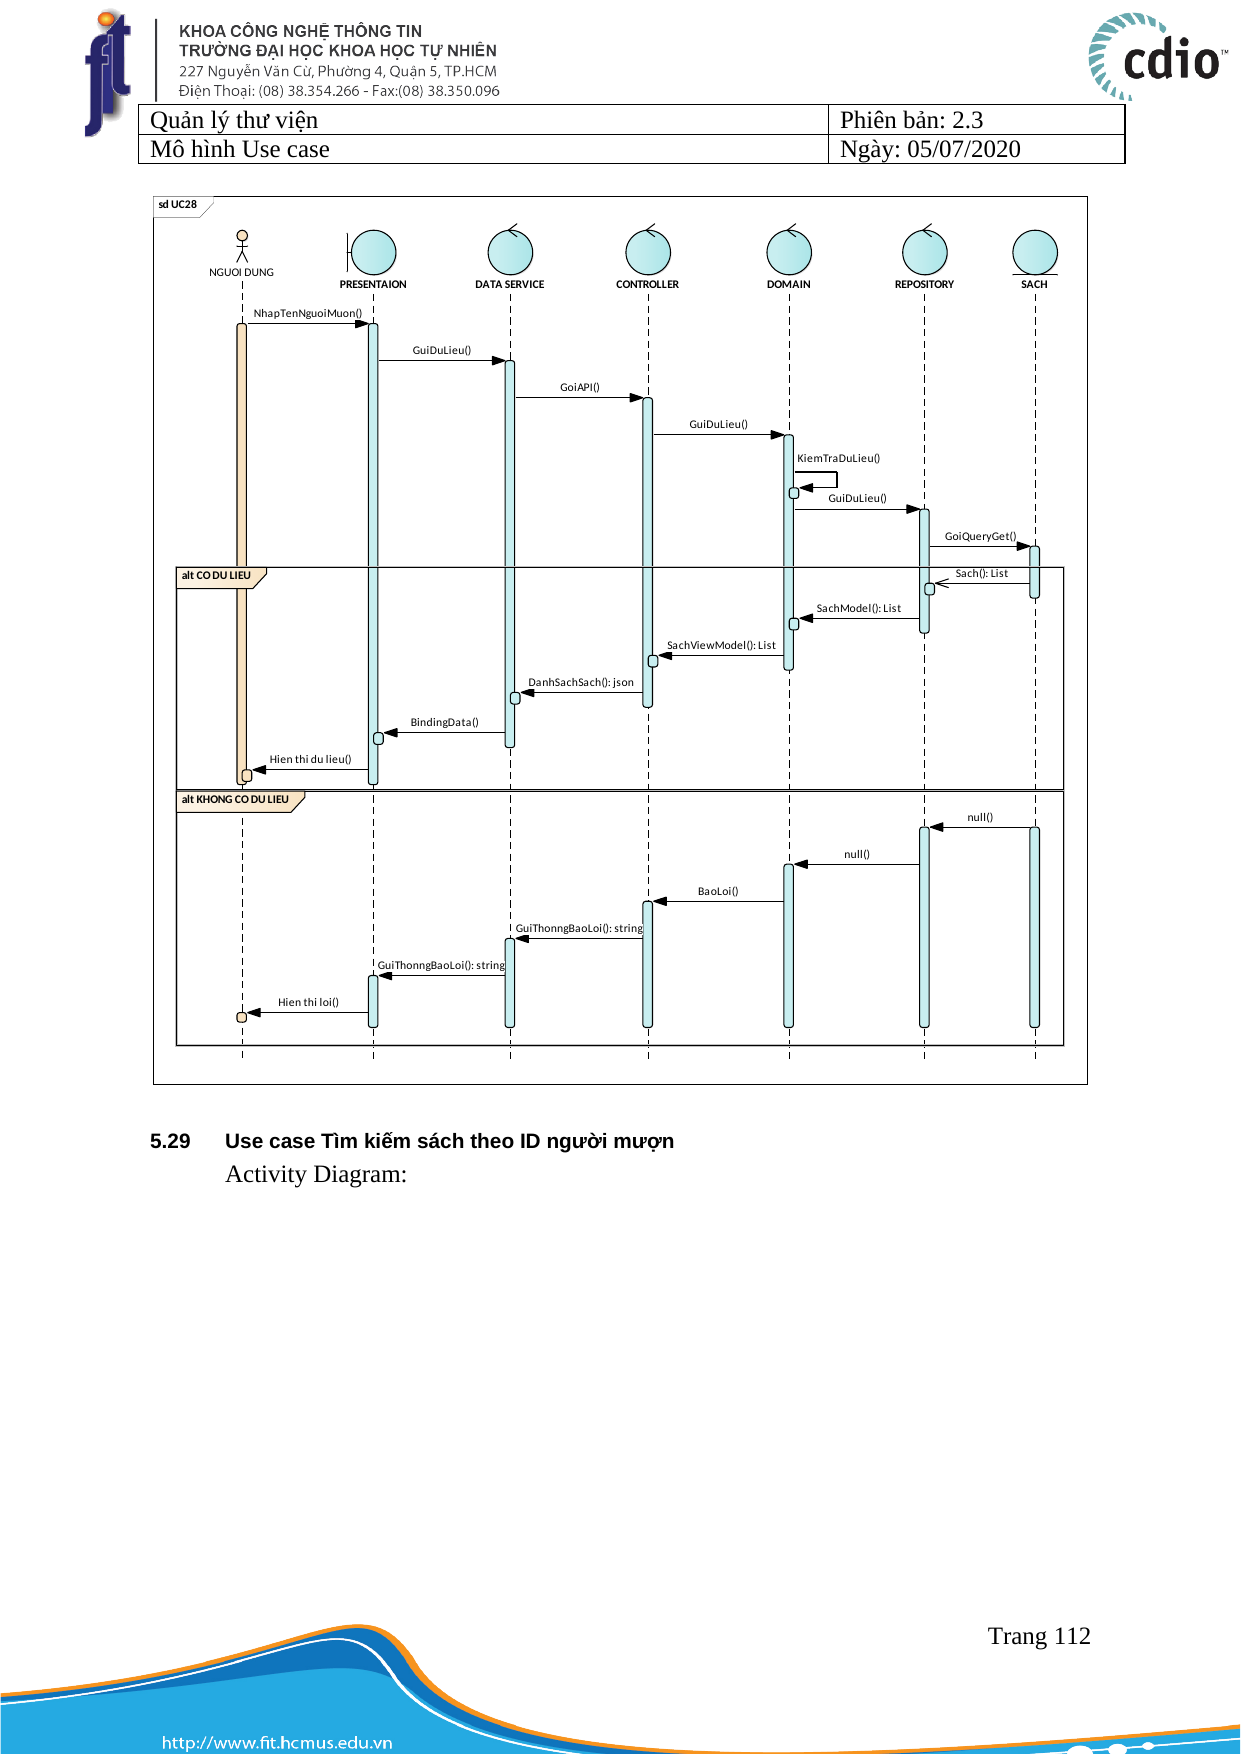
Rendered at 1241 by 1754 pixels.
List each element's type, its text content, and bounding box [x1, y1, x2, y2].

picture [829, 105, 1124, 134]
subtitle Use case Tìm kiếm sách theo ID người mượn [150, 1128, 1090, 1153]
picture [829, 135, 1124, 161]
text Activity Diagram: [225, 1159, 1090, 1188]
picture [139, 135, 828, 161]
picture [61, 1, 1241, 161]
picture [139, 105, 828, 134]
picture [0, 1621, 1241, 1754]
